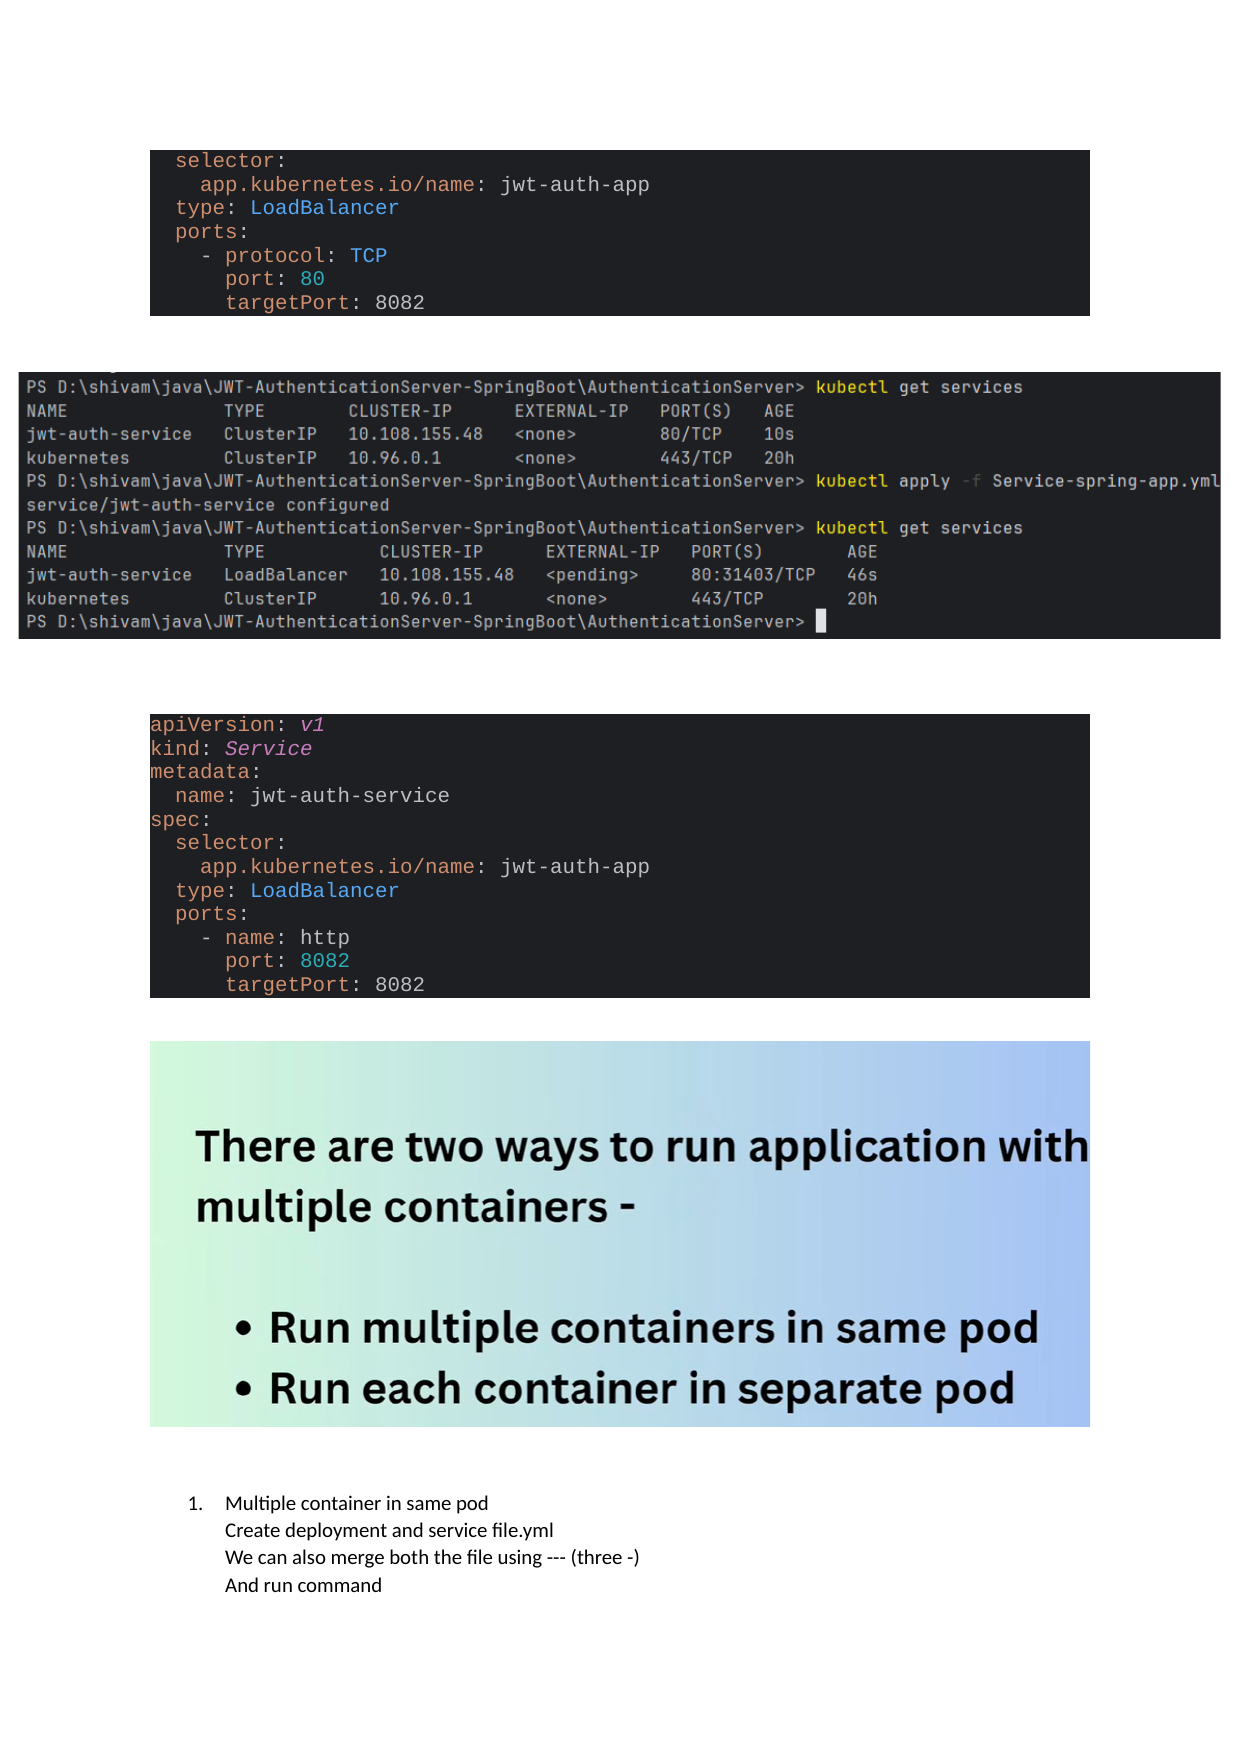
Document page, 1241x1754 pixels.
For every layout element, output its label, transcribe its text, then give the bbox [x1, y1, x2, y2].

list We can also merge both the file using --- (three -) [225, 1544, 1090, 1570]
list Create deployment and service file.yml [225, 1517, 1090, 1542]
list Multiple container in same pod [187, 1490, 1090, 1515]
picture [150, 1041, 1091, 1427]
picture [17, 372, 1221, 638]
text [150, 150, 1090, 316]
list And run command [225, 1572, 1090, 1597]
text apiVersion: v1 kind: Service metadata: name: jwt-auth-service spec: selector: app.kubernetes.io/name: jwt-auth-app type: LoadBalancer ports: - name: http port: 8082 targetPort: 8082 [150, 714, 1090, 998]
